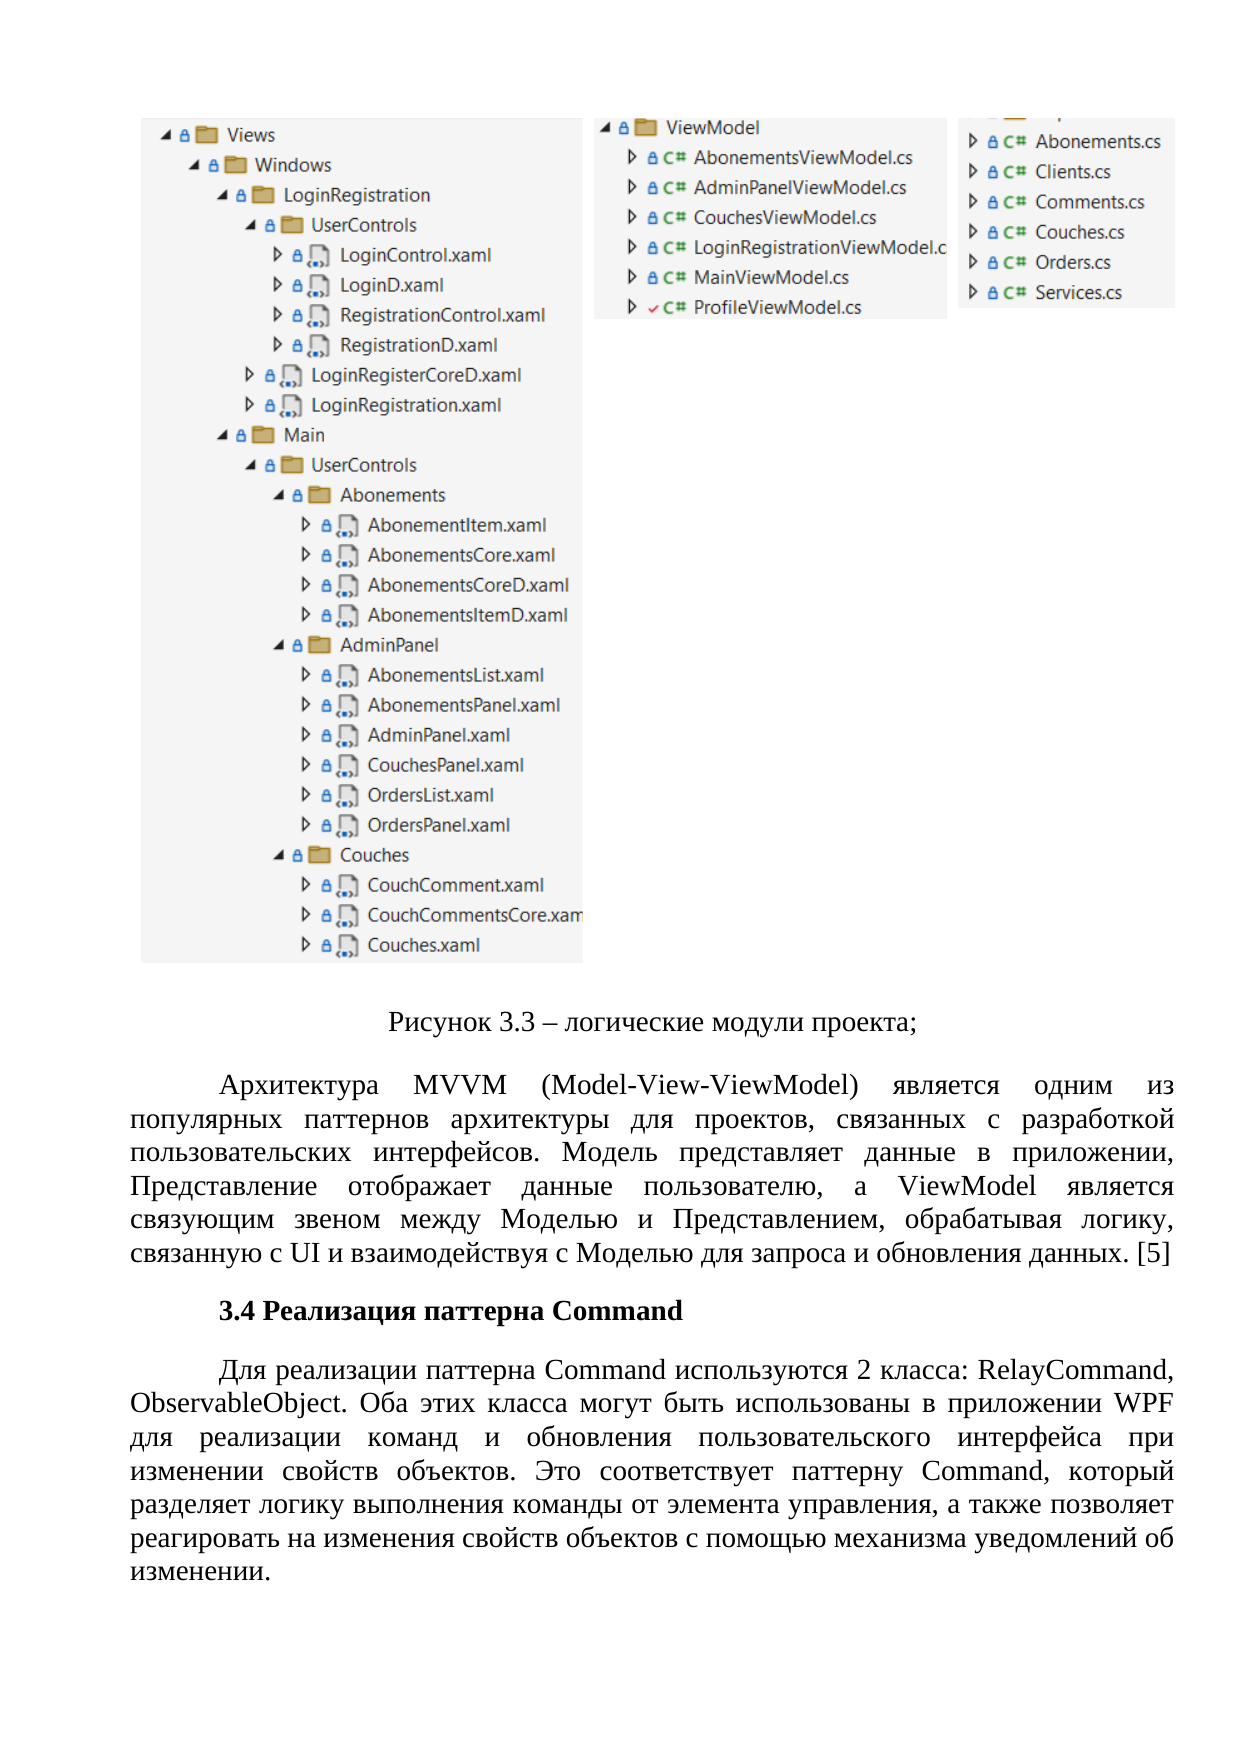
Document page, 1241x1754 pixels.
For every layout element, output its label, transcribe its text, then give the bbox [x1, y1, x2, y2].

picture [958, 118, 1176, 308]
text Для реализации паттерна Command используются 2 класса: RelayCommand, ObservableObject. Оба этих класса могут быть использованы в приложении WPF для реализации команд и обновления пользовательского интерфейса при изменении свойств объектов. Это соответствует паттерну Command, который разделяет логику выполнения команды от элемента управления, а также позволяет реагировать на изменения свойств объектов с помощью механизма уведомлений об изменении. [130, 1352, 1175, 1587]
picture [141, 118, 583, 963]
text Архитектура MVVM (Model-View-ViewModel) является одним из популярных паттернов архитектуры для проектов, связанных с разработкой пользовательских интерфейсов. Модель представляет данные в приложении, Представление отображает данные пользователю, а ViewModel является связующим звеном между Моделью и Представлением, обрабатывая логику, связанную с UI и взаимодействуя с Моделью для запроса и обновления данных. [5] [130, 1067, 1175, 1268]
table_header [583, 118, 947, 975]
text 3.4 Реализация паттерна Command [183, 1293, 1175, 1327]
picture [594, 118, 947, 319]
table_header [130, 118, 583, 975]
table_header [947, 118, 1175, 975]
text Рисунок 3.3 – логические модули проекта; [130, 1004, 1175, 1038]
